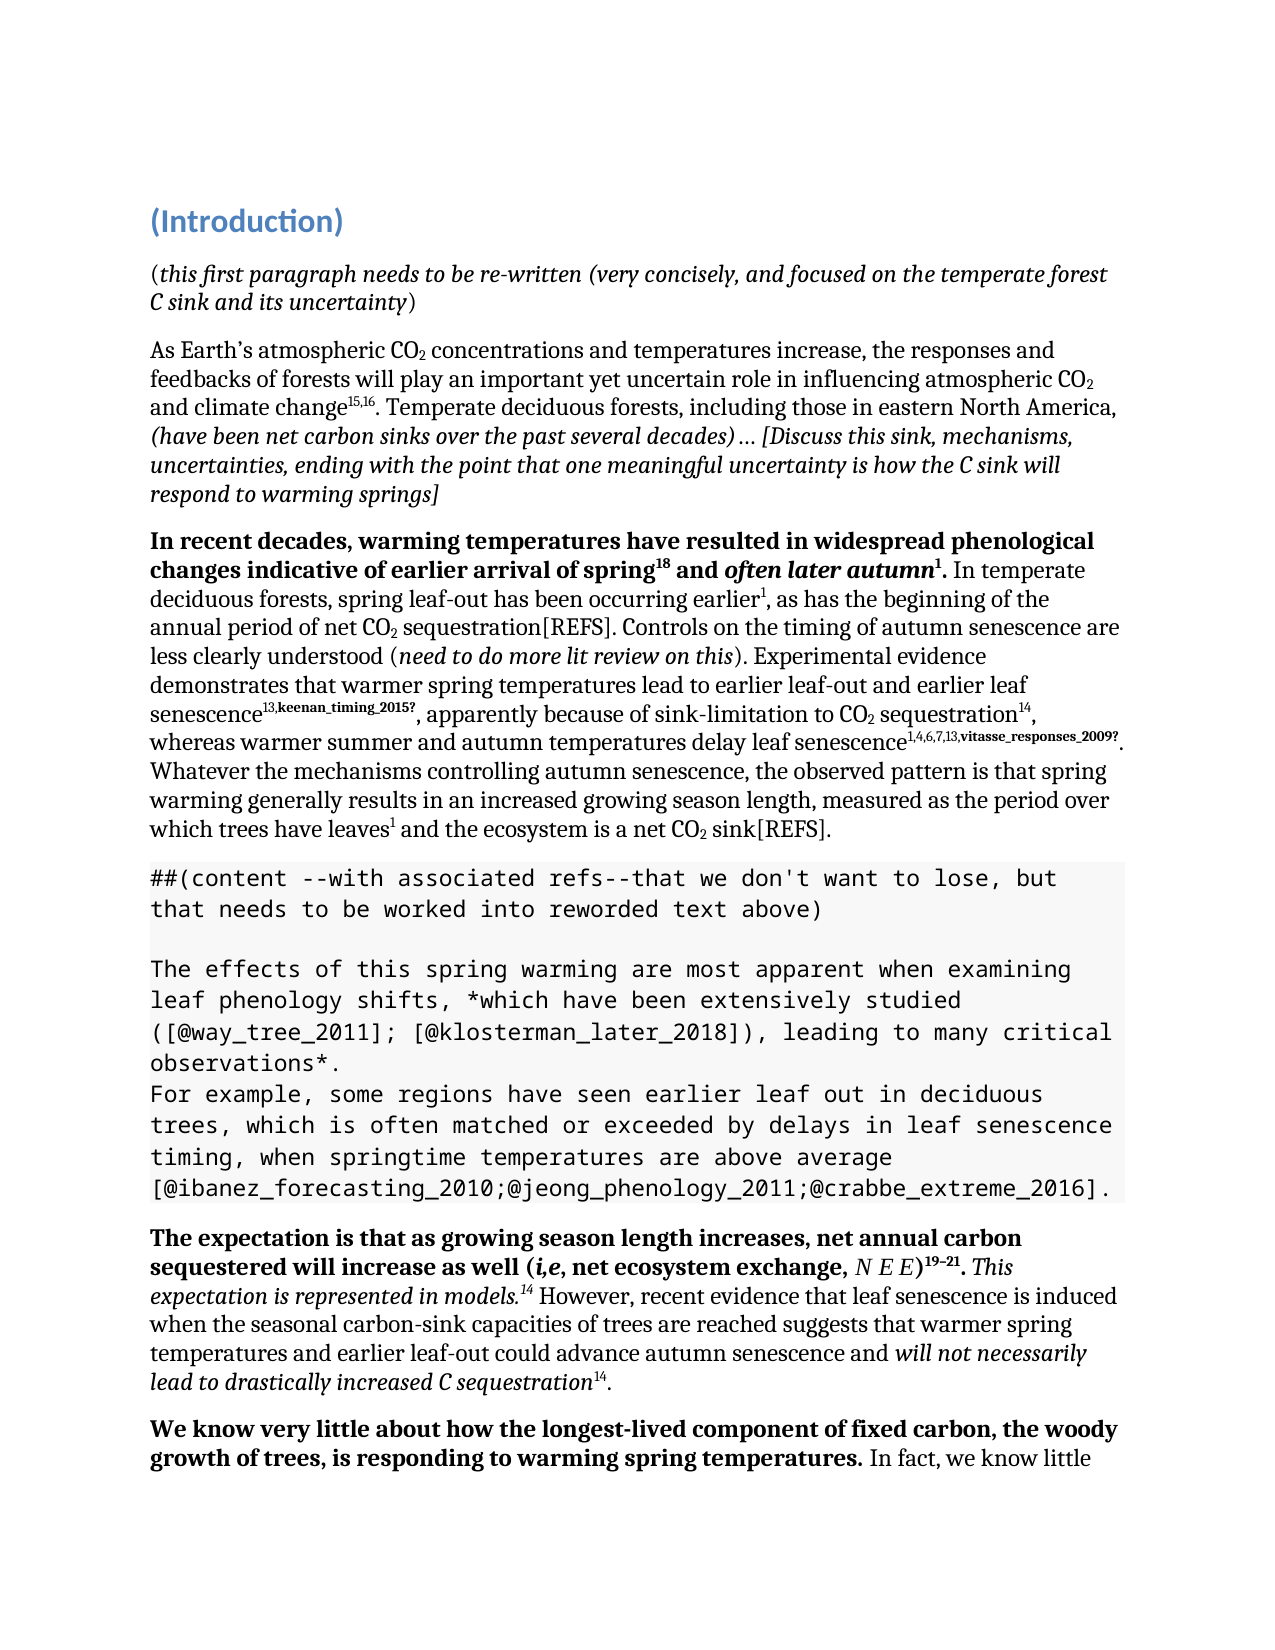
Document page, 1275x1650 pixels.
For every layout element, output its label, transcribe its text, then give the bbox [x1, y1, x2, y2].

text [150, 1415, 1125, 1473]
text In recent decades, warming temperatures have resulted in widespread phenological changes indicative of earlier arrival of spring18 and often later autumn1. In temperate deciduous forests, spring leaf-out has been occurring earlier1, as has the beginning of the annual period of net CO2 sequestration[REFS]. Controls on the timing of autumn senescence are less clearly understood (need to do more lit review on this). Experimental evidence demonstrates that warmer spring temperatures lead to earlier leaf-out and earlier leaf senescence13,keenan_timing_2015?, apparently because of sink-limitation to CO2 sequestration14, whereas warmer summer and autumn temperatures delay leaf senescence1,4,6,7,13,vitasse_responses_2009?. Whatever the mechanisms controlling autumn senescence, the observed pattern is that spring warming generally results in an increased growing season length, measured as the period over which trees have leaves1 and the ecosystem is a net CO2 sink[REFS]. [150, 527, 1125, 843]
text As Earth’s atmospheric CO2 concentrations and temperatures increase, the responses and feedbacks of forests will play an important yet uncertain role in influencing atmospheric CO2 and climate change15,16. Temperate deciduous forests, including those in eastern North America, (have been net carbon sinks over the past several decades)… [Discuss this sink, mechanisms, uncertainties, ending with the point that one meaningful uncertainty is how the C sink will respond to warming springs] [150, 336, 1125, 508]
text (this first paragraph needs to be re-written (very concisely, and focused on the temperate forest C sink and its uncertainty) [150, 259, 1125, 317]
subtitle (Introduction) [150, 200, 1125, 241]
text The expectation is that as growing season length increases, net annual carbon sequestered will increase as well (i,e, net ecosystem exchange, )19–21. This expectation is represented in models.14 However, recent evidence that leaf senescence is induced when the seasonal carbon-sink capacities of trees are reached suggests that warmer spring temperatures and earlier leaf-out could advance autumn senescence and will not necessarily lead to drastically increased C sequestration14. [150, 1224, 1125, 1397]
text ##(content --with associated refs--that we don't want to lose, but that needs to be worked into reworded text above) The effects of this spring warming are most apparent when examining leaf phenology shifts, *which have been extensively studied ([@way_tree_2011]; [@klosterman_later_2018]), leading to many critical observations*. For example, some regions have seen earlier leaf out in deciduous trees, which is often matched or exceeded by delays in leaf senescence timing, when springtime temperatures are above average [@ibanez_forecasting_2010;@jeong_phenology_2011;@crabbe_extreme_2016]. [150, 862, 1125, 1203]
